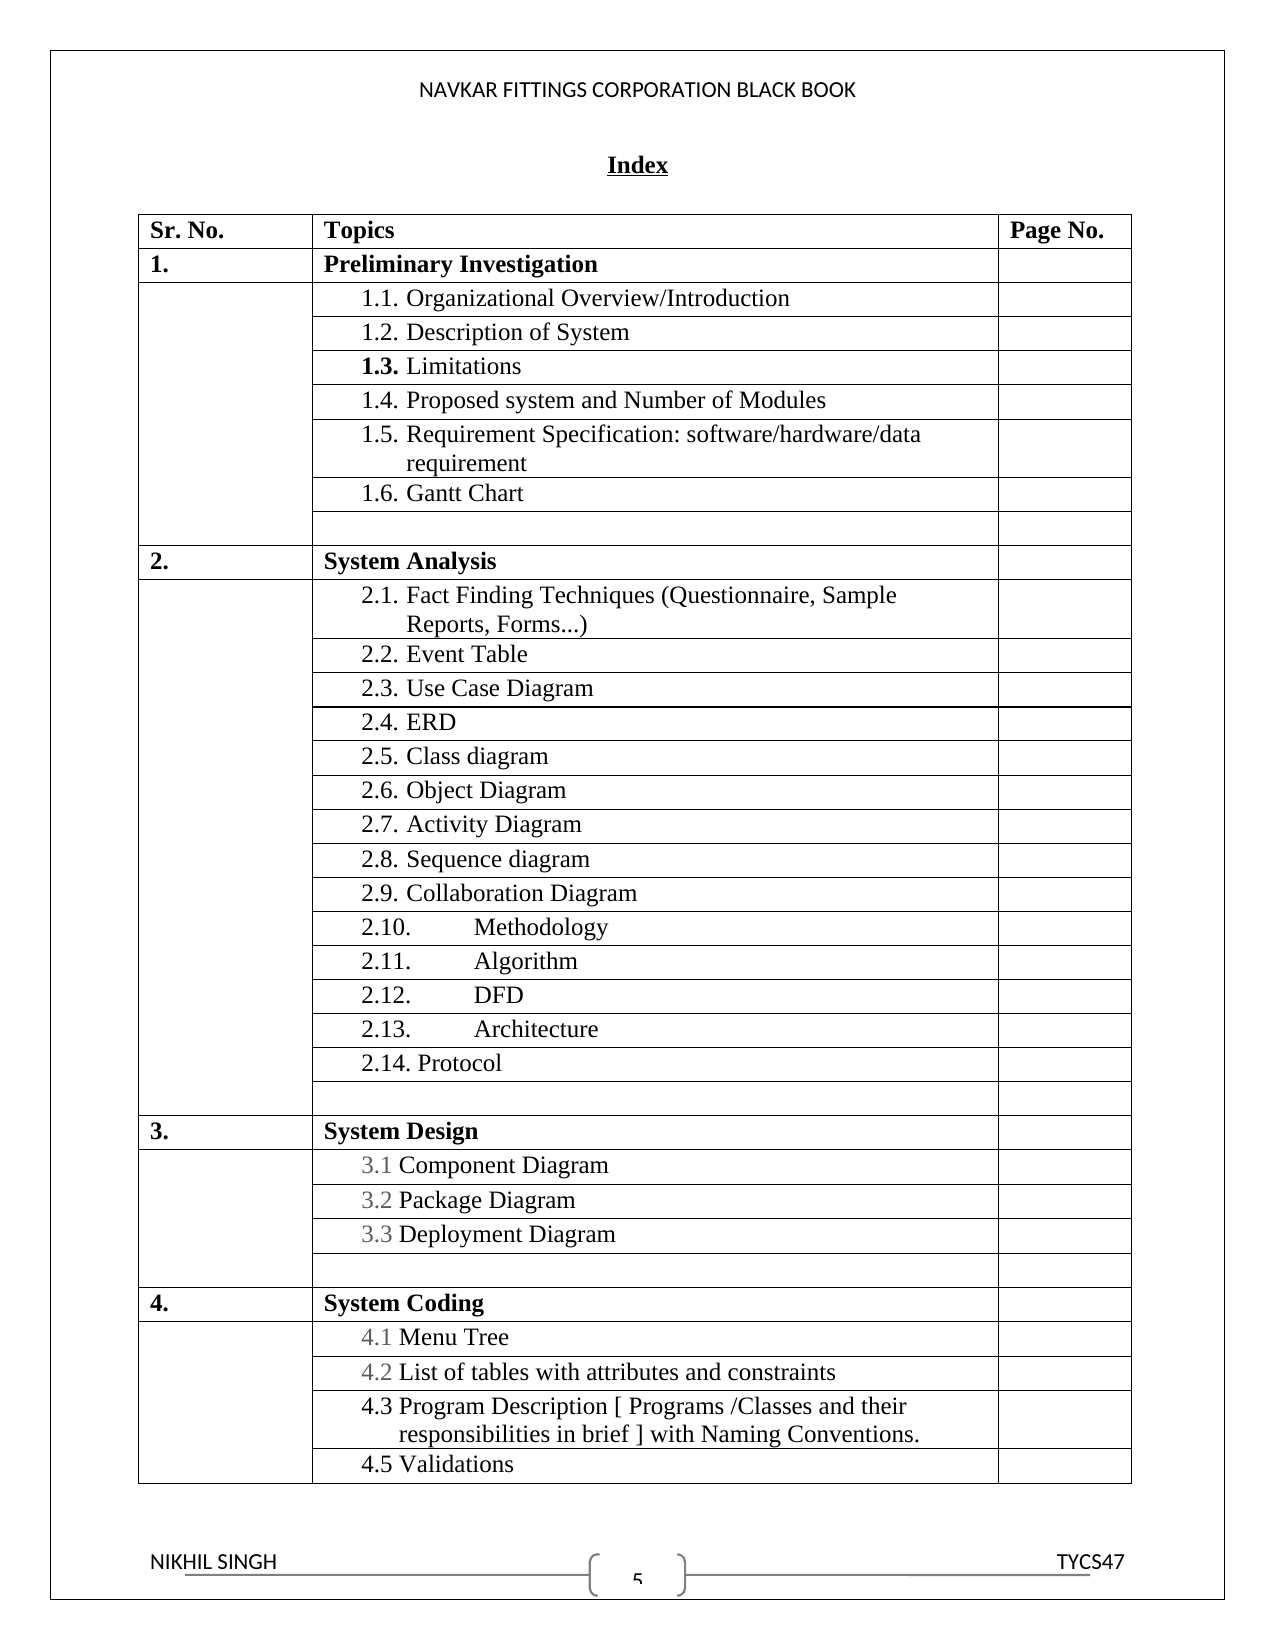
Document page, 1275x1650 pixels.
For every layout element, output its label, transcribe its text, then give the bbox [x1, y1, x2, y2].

table_cell ERD [313, 708, 998, 740]
table_cell Activity Diagram [313, 810, 998, 843]
table_cell [999, 844, 1131, 877]
text Index [150, 150, 1125, 179]
table_cell Package Diagram [313, 1185, 998, 1218]
table_cell 2.14. Protocol [313, 1048, 998, 1081]
table_cell Architecture [313, 1014, 998, 1047]
table_cell List of tables with attributes and constraints [313, 1357, 998, 1390]
table_cell [999, 1116, 1131, 1149]
table_cell [313, 1254, 998, 1287]
table_cell [999, 512, 1131, 545]
table_header Page No. [999, 215, 1131, 248]
table_cell [139, 580, 312, 1115]
table_cell [999, 1219, 1131, 1253]
table_cell [999, 546, 1131, 579]
table_cell [999, 1391, 1131, 1448]
table_cell 3. [139, 1116, 312, 1149]
table_cell [999, 249, 1131, 282]
table_cell Class diagram [313, 741, 998, 774]
table_cell Component Diagram [313, 1150, 998, 1184]
table_cell [999, 317, 1131, 350]
table_cell Deployment Diagram [313, 1219, 998, 1253]
table_header Topics [313, 215, 998, 248]
table_cell Proposed system and Number of Modules [313, 385, 998, 418]
table_cell [999, 946, 1131, 979]
table_cell [999, 912, 1131, 945]
table_cell Description of System [313, 317, 998, 350]
table_cell [139, 1150, 312, 1287]
table_cell [999, 478, 1131, 511]
table_cell Fact Finding Techniques (Questionnaire, Sample Reports, Forms...) [313, 580, 998, 638]
table_cell Menu Tree [313, 1322, 998, 1356]
table_cell Use Case Diagram [313, 673, 998, 706]
table_cell [999, 283, 1131, 316]
table_cell [139, 1322, 312, 1483]
table_cell [999, 1150, 1131, 1184]
table_cell Organizational Overview/Introduction [313, 283, 998, 316]
table_cell System Design [313, 1116, 998, 1149]
table_cell DFD [313, 980, 998, 1013]
table_cell Gantt Chart [313, 478, 998, 511]
table_cell [999, 776, 1131, 808]
table_cell [999, 1322, 1131, 1356]
table_header Sr. No. [139, 215, 312, 248]
table_cell [139, 283, 312, 545]
table_cell Preliminary Investigation [313, 249, 998, 282]
table_cell [999, 741, 1131, 774]
table_cell [999, 1048, 1131, 1081]
table_cell Algorithm [313, 946, 998, 979]
table_cell [999, 810, 1131, 843]
table_cell System Coding [313, 1288, 998, 1321]
table_cell [999, 420, 1131, 477]
table_cell Sequence diagram [313, 844, 998, 877]
table_cell [999, 385, 1131, 418]
table_cell Event Table [313, 639, 998, 672]
table_cell [999, 1357, 1131, 1390]
table_cell System Analysis [313, 546, 998, 579]
table_cell 4. [139, 1288, 312, 1321]
table_cell Program Description [ Programs /Classes and their responsibilities in brief ] with Naming Conventions. [313, 1391, 998, 1448]
table_cell 2. [139, 546, 312, 579]
table_cell [999, 878, 1131, 911]
table_cell [999, 351, 1131, 384]
table_cell 1. [139, 249, 312, 282]
table_cell [313, 1082, 998, 1115]
table_cell Requirement Specification: software/hardware/data requirement [313, 420, 998, 477]
table_cell [999, 1254, 1131, 1287]
table_cell [999, 1449, 1131, 1483]
table_cell [999, 708, 1131, 740]
table_cell [999, 673, 1131, 706]
table_cell Collaboration Diagram [313, 878, 998, 911]
table_cell [999, 580, 1131, 638]
table_cell [313, 512, 998, 545]
table_cell [999, 1014, 1131, 1047]
table_cell Object Diagram [313, 776, 998, 808]
table_cell Limitations [313, 351, 998, 384]
table_cell [999, 980, 1131, 1013]
table_cell 4.5 Validations [313, 1449, 998, 1483]
table_cell [999, 639, 1131, 672]
table_cell [999, 1288, 1131, 1321]
table_cell [999, 1185, 1131, 1218]
table_cell [999, 1082, 1131, 1115]
table_cell Methodology [313, 912, 998, 945]
